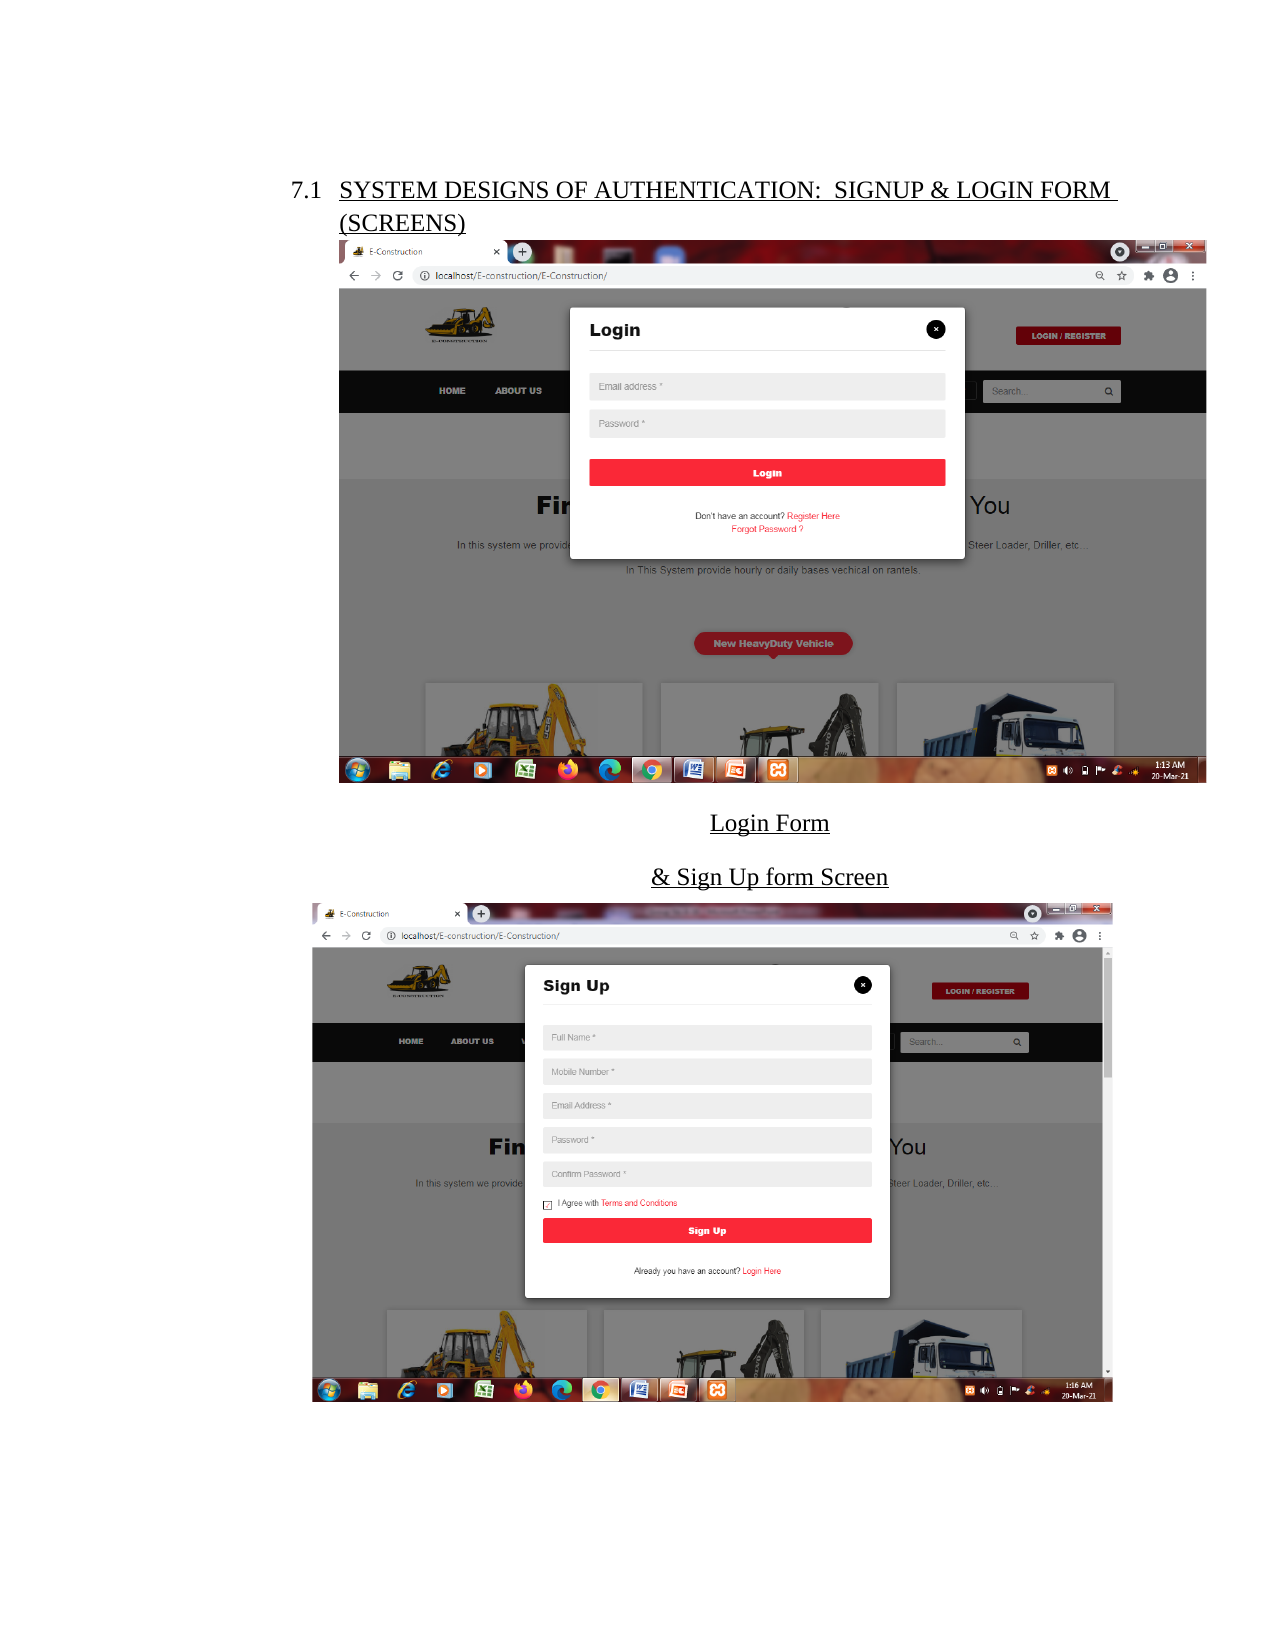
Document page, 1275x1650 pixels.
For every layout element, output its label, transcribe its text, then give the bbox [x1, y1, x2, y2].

picture [312, 903, 1113, 1402]
list & Sign Up form Screen [339, 862, 1200, 891]
list Login Form [339, 808, 1200, 837]
picture [339, 240, 1207, 783]
